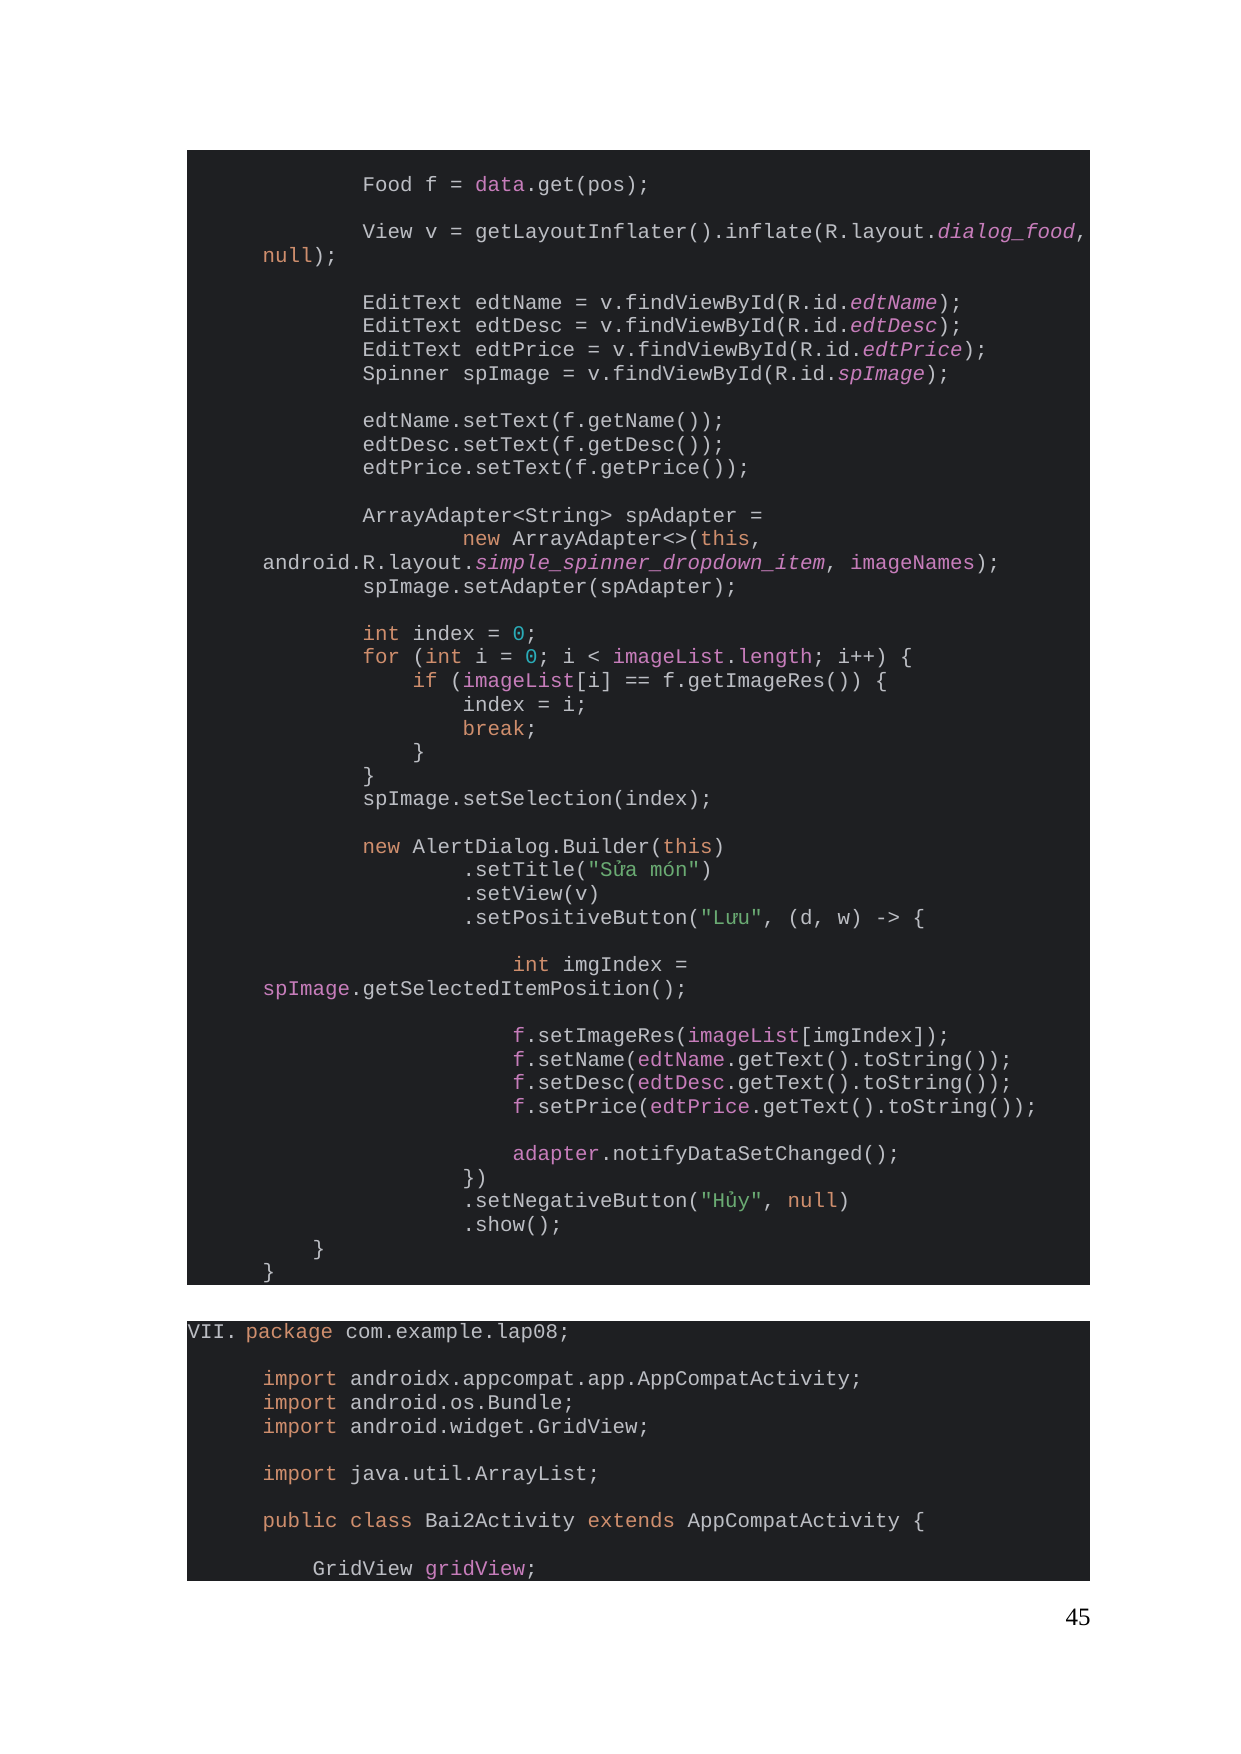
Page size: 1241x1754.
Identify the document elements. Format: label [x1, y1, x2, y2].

list [187, 150, 1090, 1285]
list [187, 1321, 1090, 1581]
